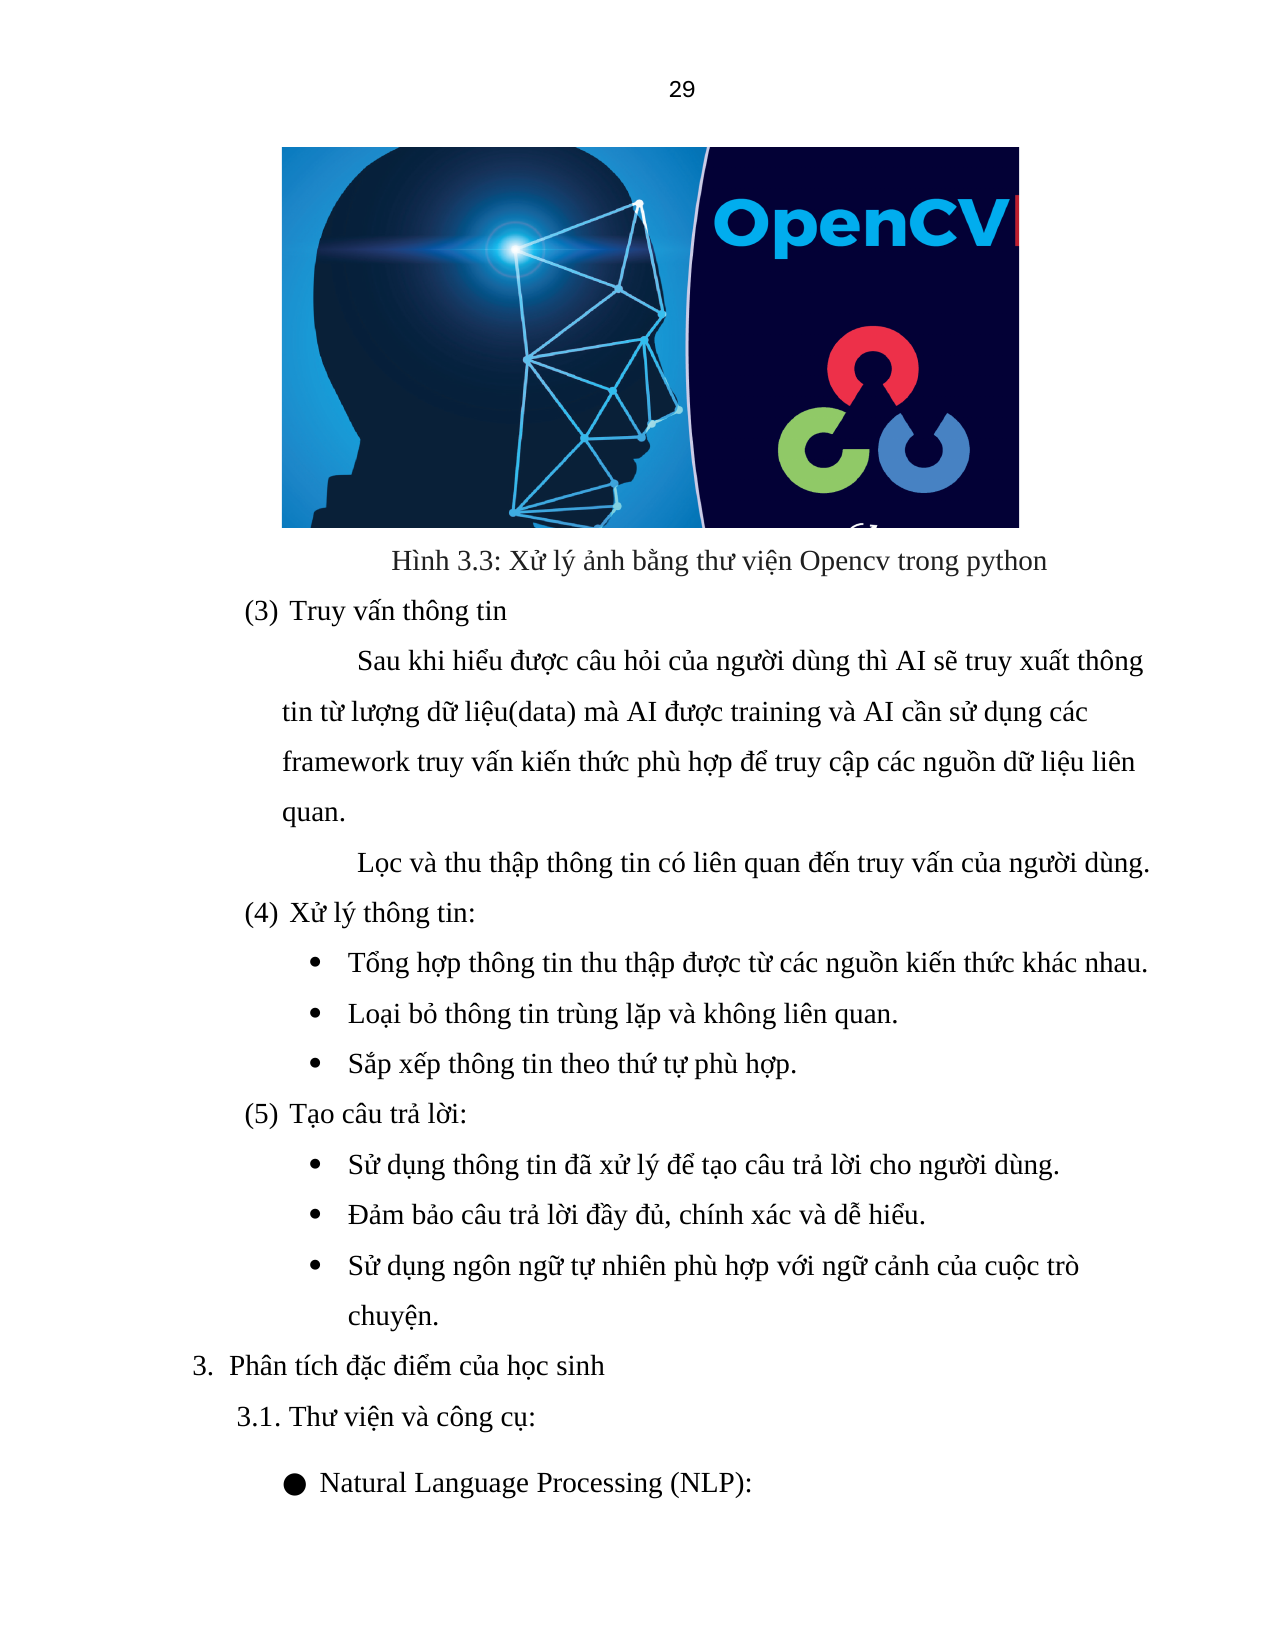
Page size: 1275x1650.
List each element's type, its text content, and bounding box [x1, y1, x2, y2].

list Sử dụng ngôn ngữ tự nhiên phù hợp với ngữ cảnh của cuộc trò chuyện. [310, 1248, 1157, 1332]
list Phân tích đặc điểm của học sinh [192, 1348, 1157, 1382]
list Tổng hợp thông tin thu thập được từ các nguồn kiến thức khác nhau. [310, 945, 1157, 979]
list Truy vấn thông tin [244, 593, 1157, 627]
text Hình 3.3: Xử lý ảnh bằng thư viện Opencv trong python [282, 543, 1157, 576]
list Natural Language Processing (NLP): [282, 1449, 1157, 1509]
list Xử lý thông tin: [244, 895, 1157, 929]
list Sử dụng thông tin đã xử lý để tạo câu trả lời cho người dùng. [310, 1147, 1157, 1181]
list . Thư viện và công cụ: [236, 1399, 1157, 1432]
picture [281, 147, 1020, 528]
list Tạo câu trả lời: [244, 1097, 1157, 1130]
text Sau khi hiểu được câu hỏi của người dùng thì AI sẽ truy xuất thông tin từ lượng dữ liệu(data) mà AI được training và AI cần sử dụng các framework truy vấn kiến thức phù hợp để truy cập các nguồn dữ liệu liên quan. [282, 643, 1157, 828]
list Sắp xếp thông tin theo thứ tự phù hợp. [310, 1046, 1157, 1080]
list Đảm bảo câu trả lời đầy đủ, chính xác và dễ hiểu. [310, 1197, 1157, 1231]
text Lọc và thu thập thông tin có liên quan đến truy vấn của người dùng. [282, 845, 1157, 878]
list Loại bỏ thông tin trùng lặp và không liên quan. [310, 996, 1157, 1029]
